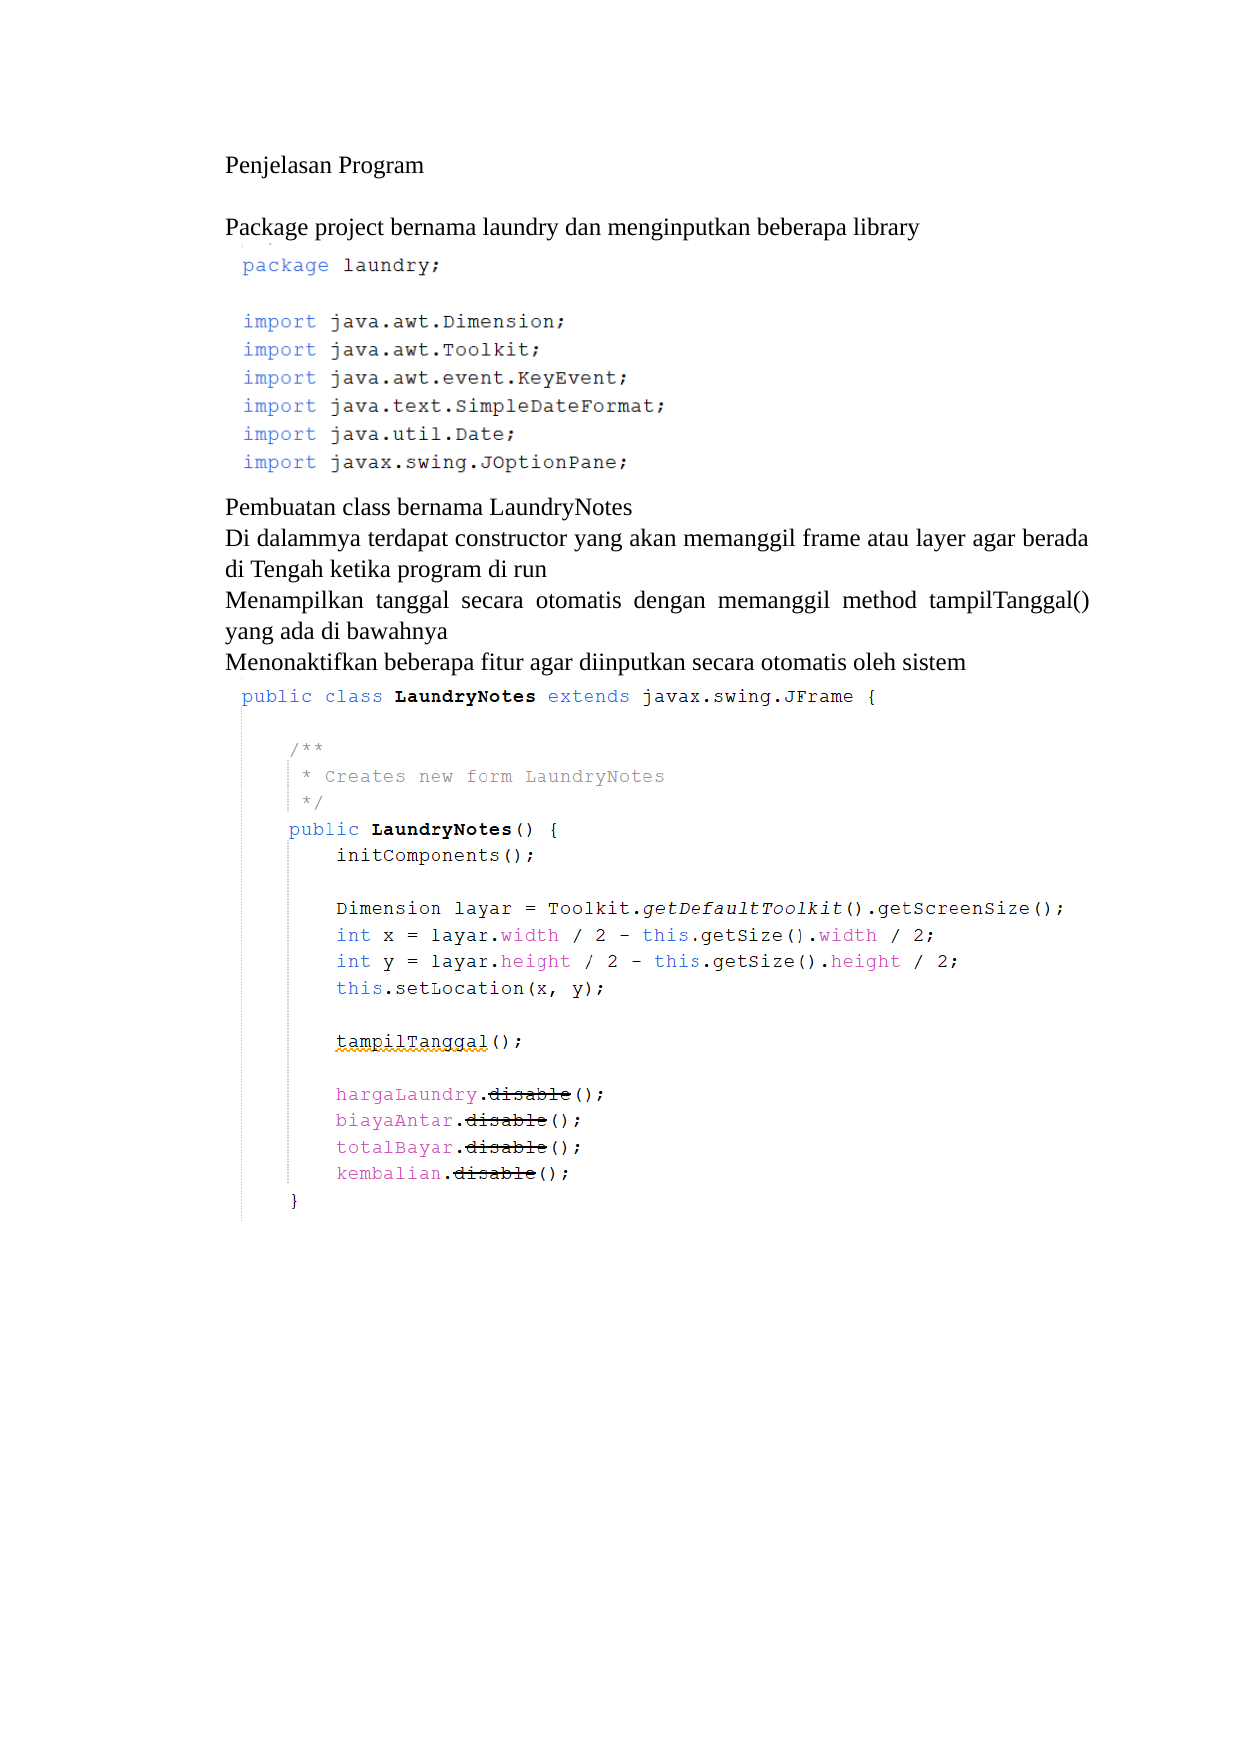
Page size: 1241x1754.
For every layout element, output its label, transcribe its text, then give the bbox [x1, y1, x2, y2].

list Menampilkan tanggal secara otomatis dengan memanggil method tampilTanggal() yang ada di bawahnya [225, 585, 1090, 645]
list Penjelasan Program [225, 150, 1090, 179]
list Package project bernama laundry dan menginputkan beberapa library [225, 212, 1090, 241]
picture [225, 243, 743, 490]
picture [225, 678, 1166, 1221]
list Pembuatan class bernama LaundryNotes [225, 492, 1090, 521]
list Menonaktifkan beberapa fitur agar diinputkan secara otomatis oleh sistem [225, 647, 1090, 676]
list Di dalammya terdapat constructor yang akan memanggil frame atau layer agar berada di Tengah ketika program di run [225, 523, 1090, 583]
